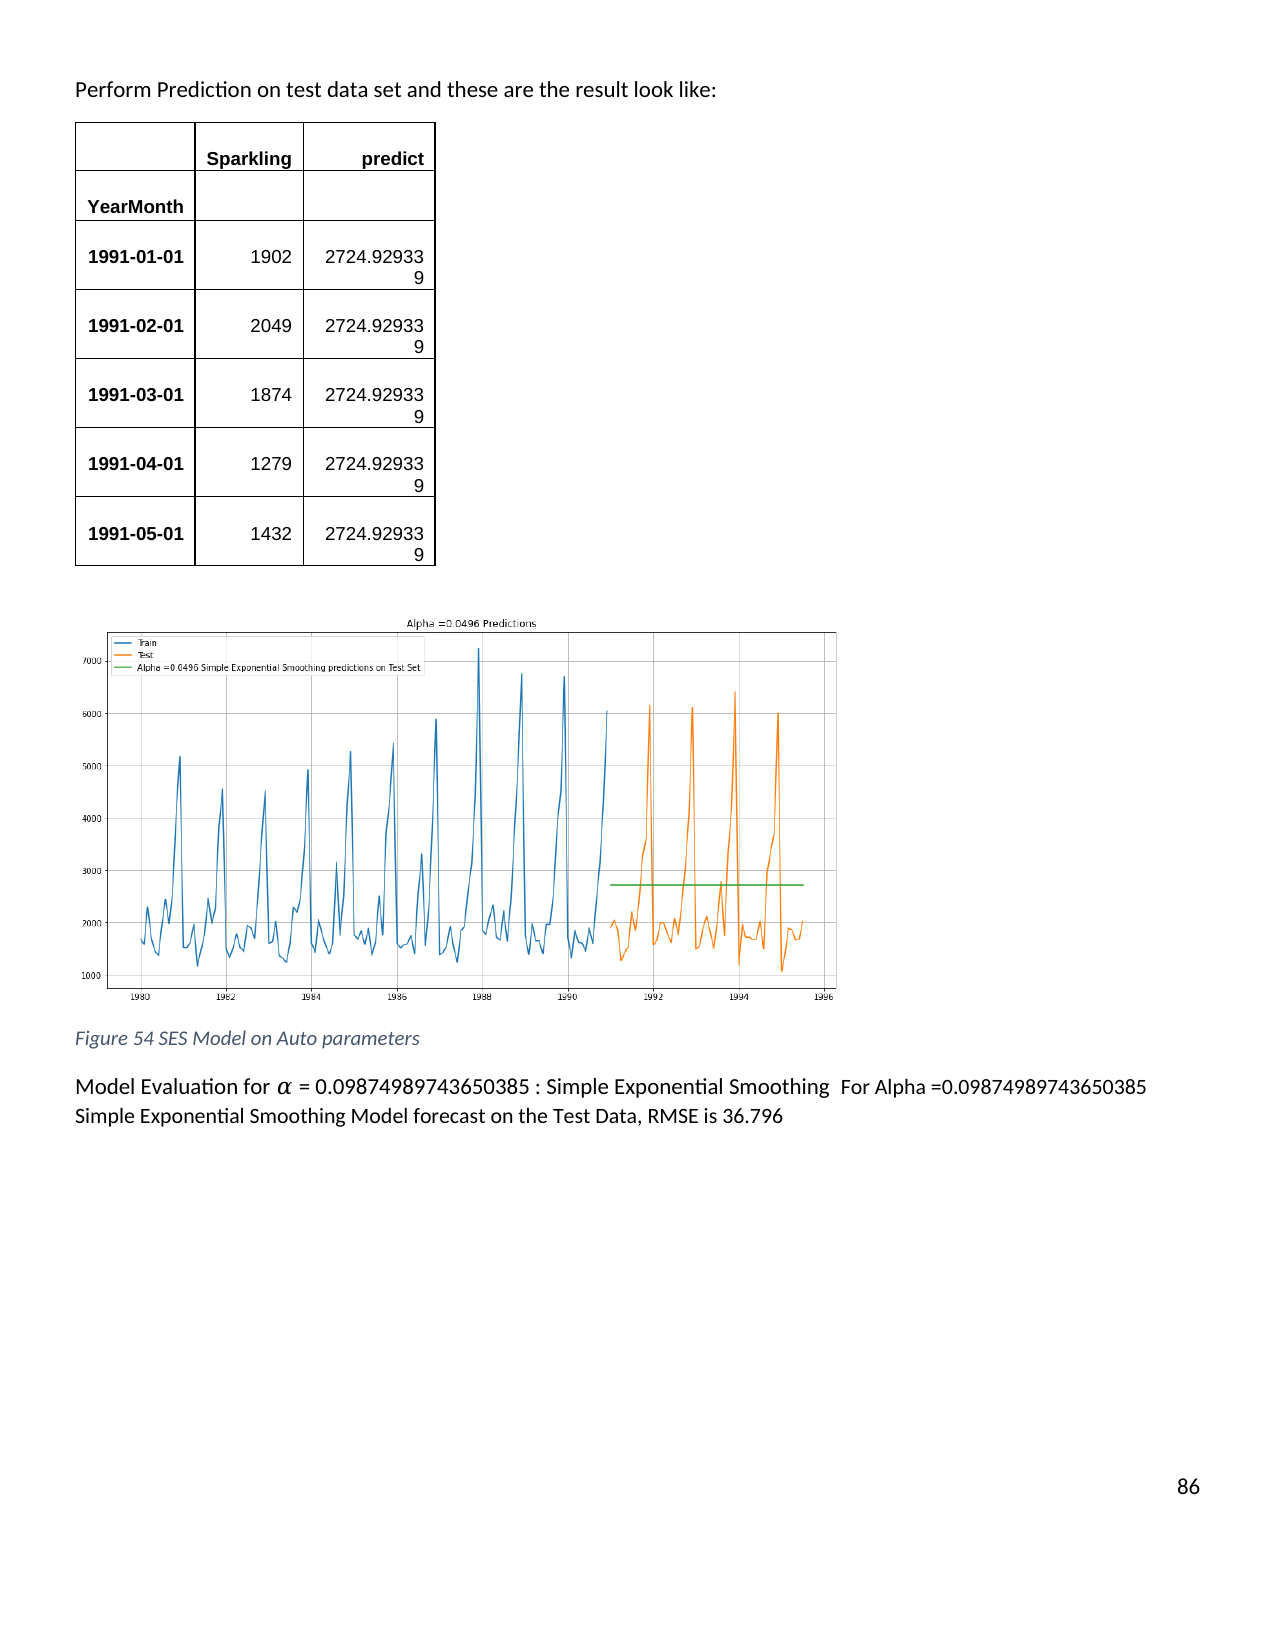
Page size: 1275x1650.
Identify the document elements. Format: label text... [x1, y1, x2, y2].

table_cell [304, 171, 434, 219]
table_cell 1991-03-01 [76, 359, 194, 427]
table_cell 1991-04-01 [76, 428, 194, 496]
table_cell YearMonth [76, 171, 194, 219]
table_cell 1432 [196, 497, 303, 565]
text Perform Prediction on test data set and these are the result look like: [75, 75, 1200, 103]
text Model Evaluation for 𝛼 = 0.09874989743650385 : Simple Exponential Smoothing For Alpha =0.09874989743650385 Simple Exponential Smoothing Model forecast on the Test Data, RMSE is 36.796 [75, 1072, 1200, 1129]
table_header Sparkling [196, 123, 303, 169]
picture [75, 613, 841, 1007]
table_header [76, 123, 194, 169]
table_cell 2049 [196, 290, 303, 358]
table_cell 1991-05-01 [76, 497, 194, 565]
table_cell 2724.929339 [304, 359, 434, 427]
table_header predict [304, 123, 434, 169]
table_cell 2724.929339 [304, 290, 434, 358]
table_cell 1991-02-01 [76, 290, 194, 358]
table_cell 2724.929339 [304, 497, 434, 565]
table_cell 1874 [196, 359, 303, 427]
table_cell 1991-01-01 [76, 221, 194, 289]
table_cell 1902 [196, 221, 303, 289]
table_cell 2724.929339 [304, 428, 434, 496]
table_cell 1279 [196, 428, 303, 496]
table_cell 2724.929339 [304, 221, 434, 289]
table_cell [196, 171, 303, 219]
